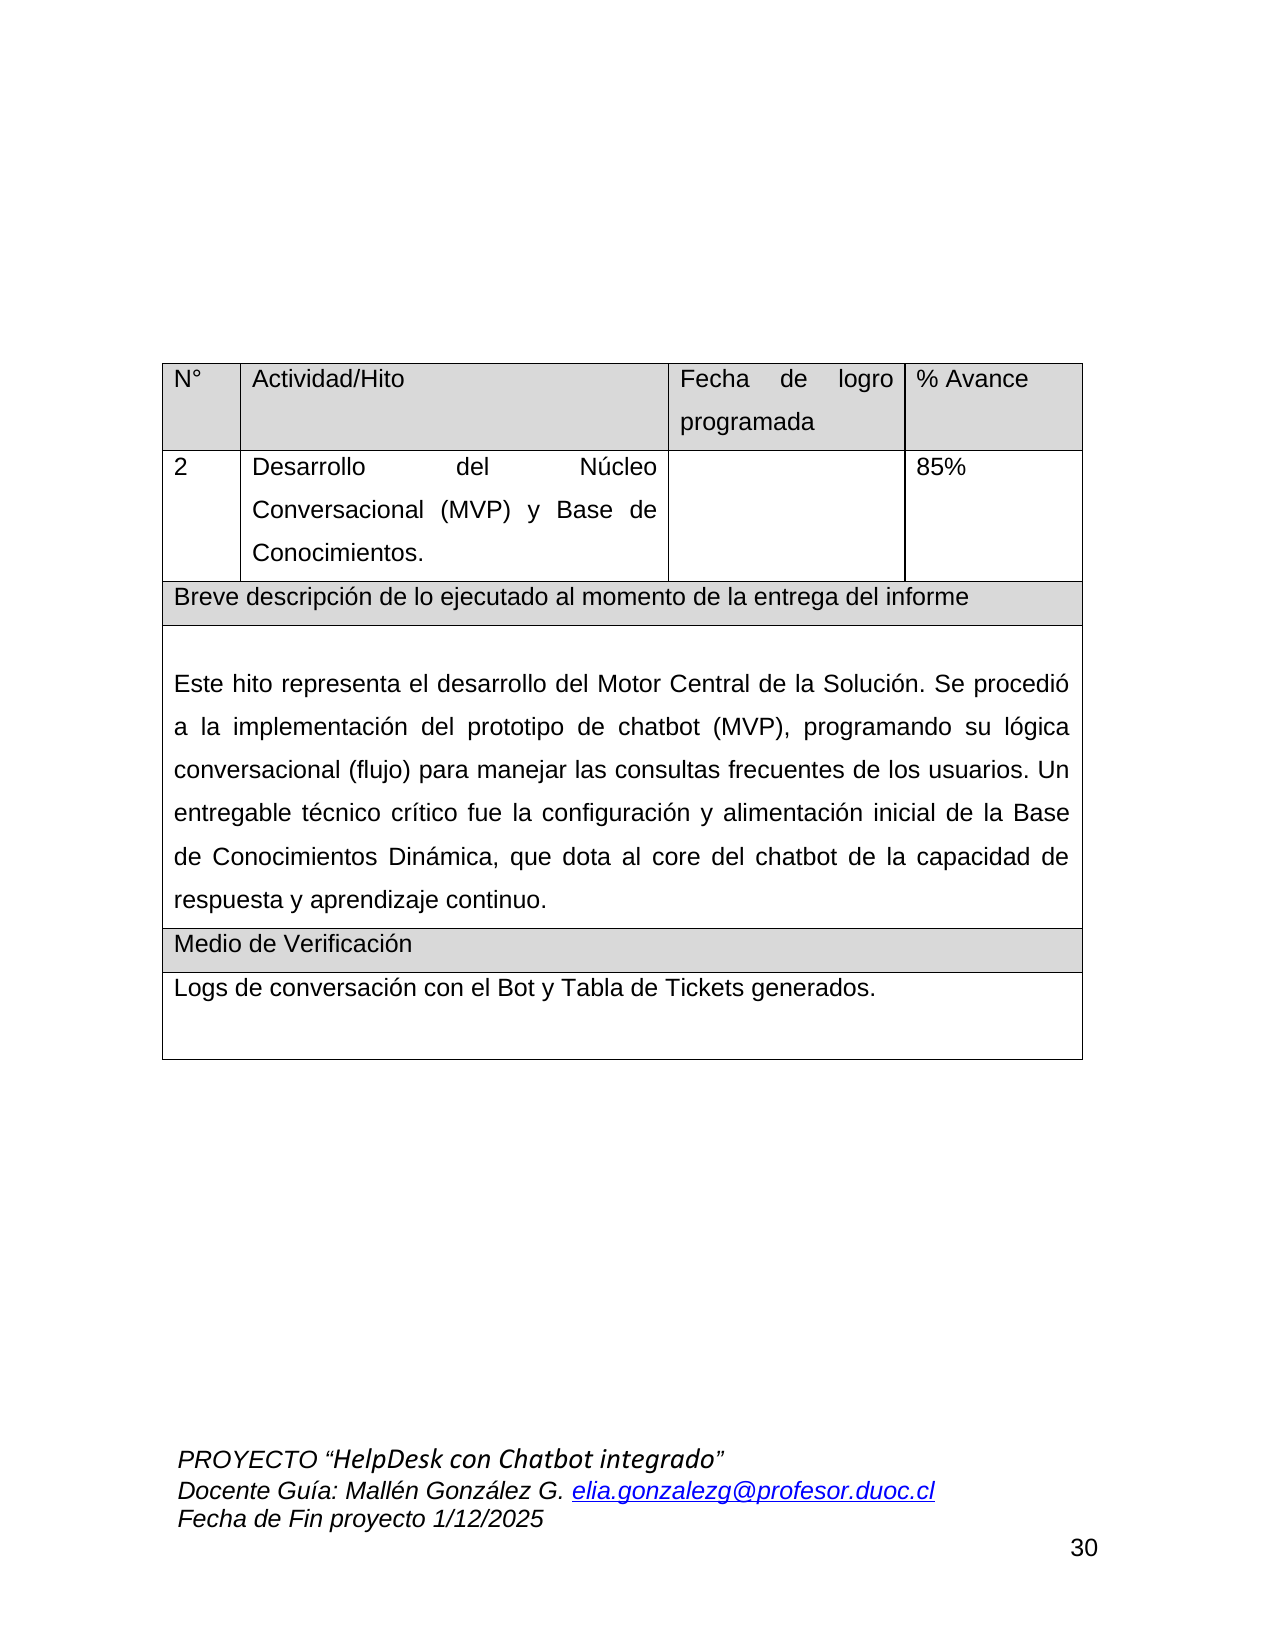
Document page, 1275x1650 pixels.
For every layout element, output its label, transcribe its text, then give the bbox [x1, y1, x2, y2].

table_cell Medio de Verificación [163, 929, 1082, 972]
table_header Fecha de logro programada [669, 364, 904, 450]
table_cell 85% [906, 451, 1082, 581]
table_cell Este hito representa el desarrollo del Motor Central de la Solución. Se procedió a la implementación del prototipo de chatbot (MVP), programando su lógica conversacional (flujo) para manejar las consultas frecuentes de los usuarios. Un entregable técnico crítico fue la configuración y alimentación inicial de la Base de Conocimientos Dinámica, que dota al core del chatbot de la capacidad de respuesta y aprendizaje continuo. [163, 626, 1082, 928]
table_cell Breve descripción de lo ejecutado al momento de la entrega del informe [163, 582, 1082, 625]
table_cell Logs de conversación con el Bot y Tabla de Tickets generados. [163, 973, 1082, 1059]
table_header Actividad/Hito [241, 364, 668, 450]
table_cell Desarrollo del Núcleo Conversacional (MVP) y Base de Conocimientos. [241, 451, 668, 581]
table_header N° [163, 364, 240, 450]
table_header % Avance [906, 364, 1082, 450]
table_cell 2 [163, 451, 240, 581]
table_cell [669, 451, 904, 581]
